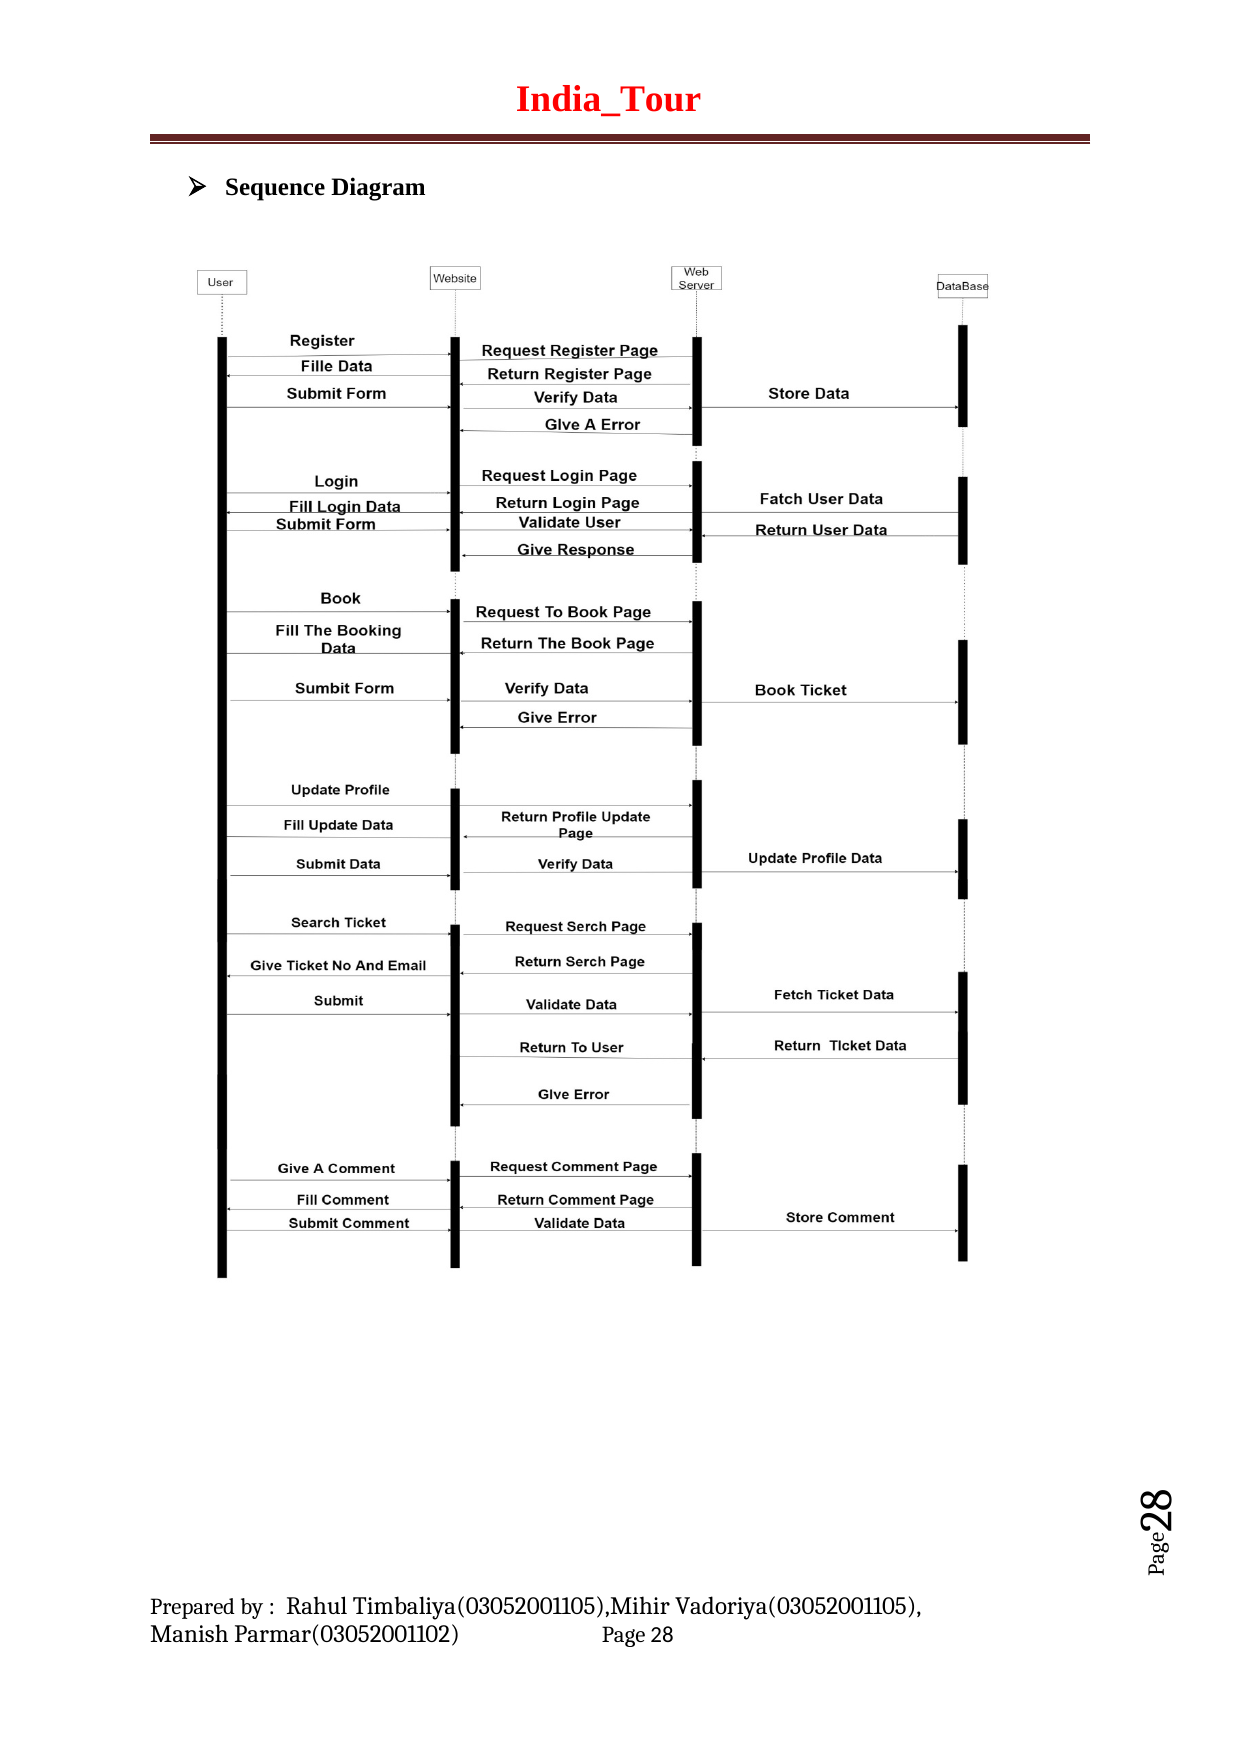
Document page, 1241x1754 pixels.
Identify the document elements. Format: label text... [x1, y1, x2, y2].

list Sequence Diagram [187, 172, 1016, 201]
picture [150, 234, 1090, 1349]
